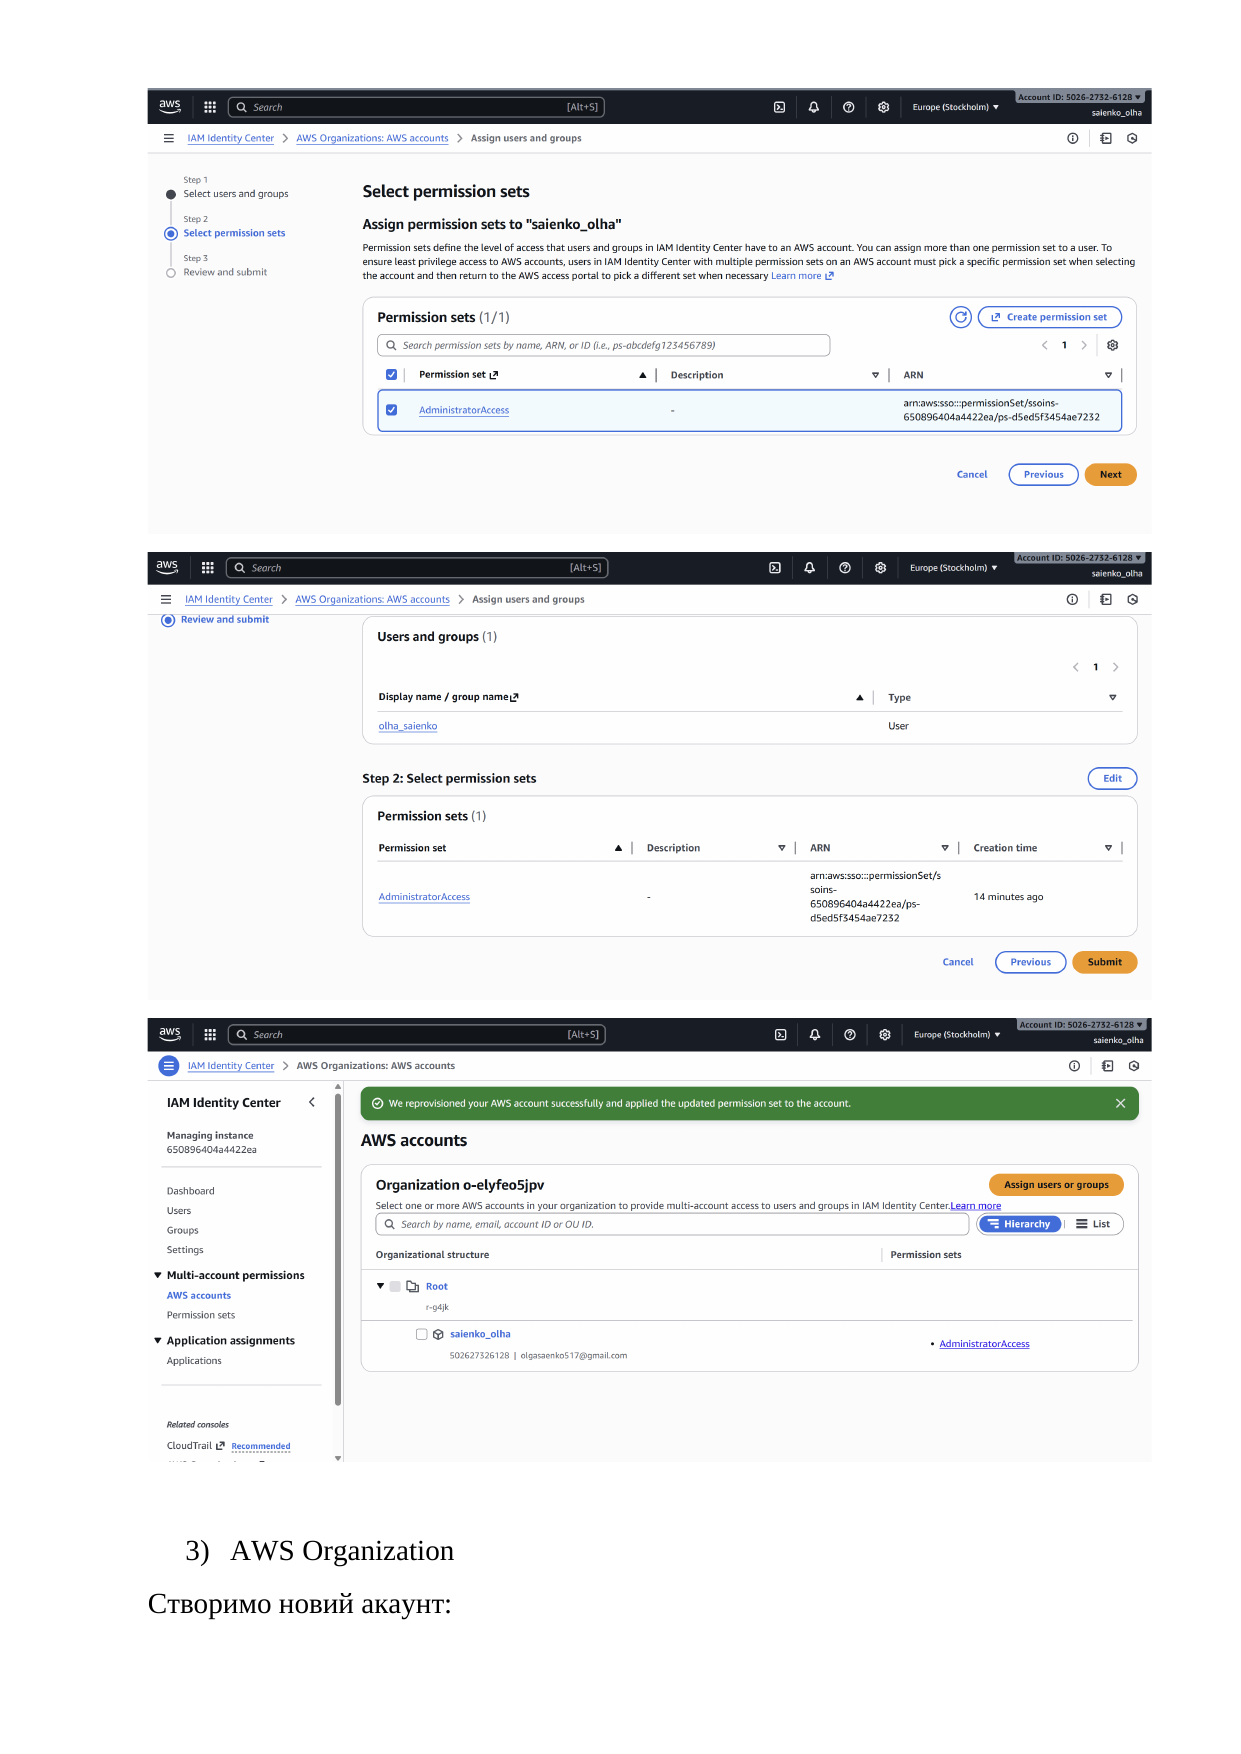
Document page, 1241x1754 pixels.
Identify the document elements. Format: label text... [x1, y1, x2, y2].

text Створимо новий акаунт: [148, 1586, 1152, 1619]
picture [147, 1018, 1152, 1462]
picture [147, 552, 1152, 1000]
picture [147, 88, 1152, 534]
list AWS Organization [185, 1533, 1152, 1567]
